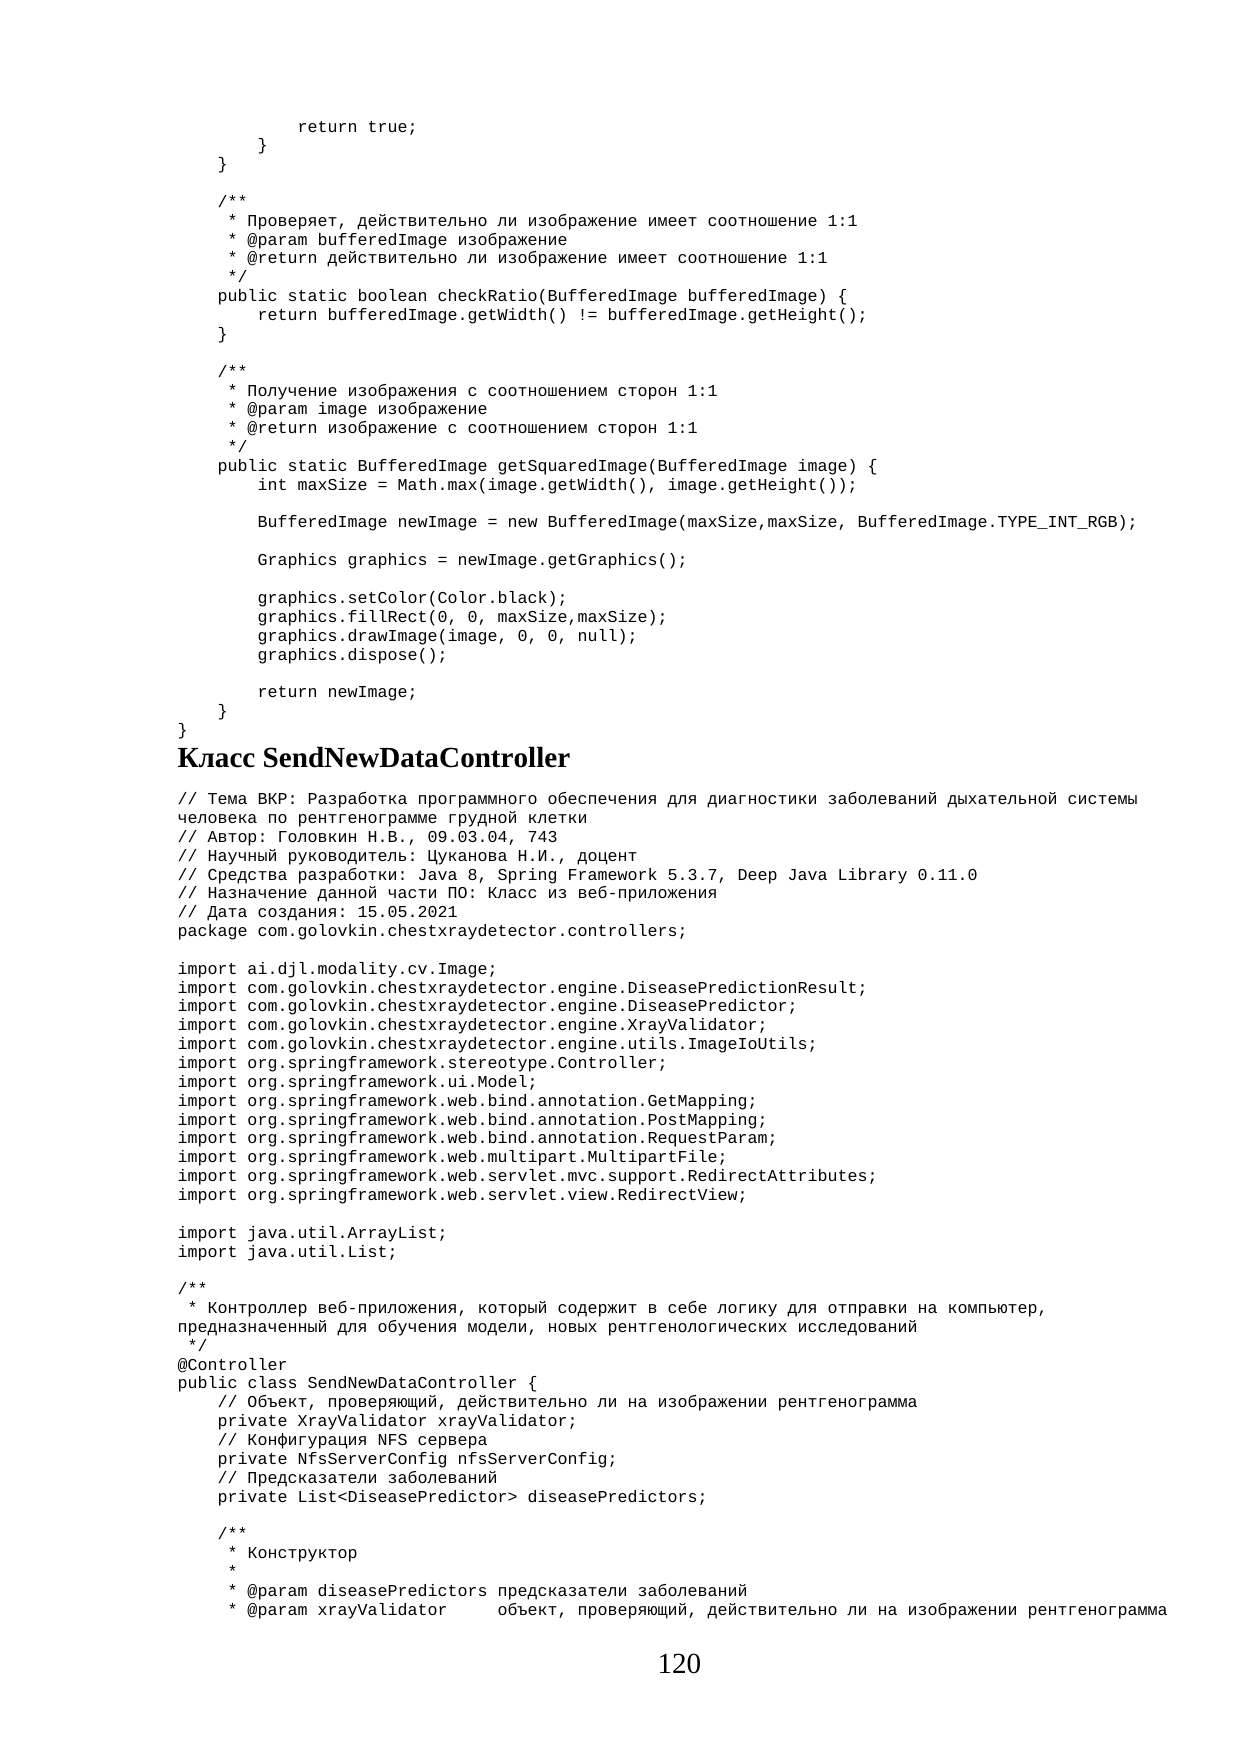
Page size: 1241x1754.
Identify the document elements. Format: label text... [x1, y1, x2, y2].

text @Controller [177, 1356, 1181, 1375]
text Класс SendNewDataController [177, 740, 1181, 774]
text graphics.drawImage(image, 0, 0, null); [177, 627, 1181, 646]
text /** [177, 363, 1181, 382]
text // Предсказатели заболеваний [177, 1469, 1181, 1488]
text * @param bufferedImage изображение [177, 231, 1181, 250]
text public class SendNewDataController { [177, 1375, 1181, 1394]
text import org.springframework.web.bind.annotation.PostMapping; [177, 1111, 1181, 1130]
text } [177, 703, 1181, 721]
text import com.golovkin.chestxraydetector.engine.DiseasePredictor; [177, 998, 1181, 1017]
text public static BufferedImage getSquaredImage(BufferedImage image) { [177, 457, 1181, 476]
text // Дата создания: 15.05.2021 [177, 904, 1181, 923]
text * @return действительно ли изображение имеет соотношение 1:1 [177, 250, 1181, 269]
text // Конфигурация NFS сервера [177, 1432, 1181, 1451]
text * @return изображение с соотношением сторон 1:1 [177, 420, 1181, 439]
text BufferedImage newImage = new BufferedImage(maxSize,maxSize, BufferedImage.TYPE_INT_RGB); [177, 514, 1181, 533]
text return true; [177, 118, 1181, 137]
text Graphics graphics = newImage.getGraphics(); [177, 552, 1181, 571]
text } [177, 156, 1181, 175]
text * [177, 1564, 1181, 1582]
text import org.springframework.web.multipart.MultipartFile; [177, 1149, 1181, 1168]
text graphics.dispose(); [177, 646, 1181, 665]
text import org.springframework.web.servlet.view.RedirectView; [177, 1187, 1181, 1205]
text import com.golovkin.chestxraydetector.engine.XrayValidator; [177, 1017, 1181, 1036]
text package com.golovkin.chestxraydetector.controllers; [177, 923, 1181, 941]
text return bufferedImage.getWidth() != bufferedImage.getHeight(); [177, 307, 1181, 326]
text import com.golovkin.chestxraydetector.engine.utils.ImageIoUtils; [177, 1036, 1181, 1054]
text * Проверяет, действительно ли изображение имеет соотношение 1:1 [177, 212, 1181, 231]
text // Тема ВКР: Разработка программного обеспечения для диагностики заболеваний дыхательной системы человека по рентгенограмме грудной клетки [177, 791, 1181, 828]
text * Контроллер веб-приложения, который содержит в себе логику для отправки на компьютер, предназначенный для обучения модели, новых рентгенологических исследований [177, 1300, 1181, 1337]
text */ [177, 269, 1181, 288]
text private List<DiseasePredictor> diseasePredictors; [177, 1488, 1181, 1507]
text private XrayValidator xrayValidator; [177, 1413, 1181, 1432]
text /** [177, 193, 1181, 212]
text private NfsServerConfig nfsServerConfig; [177, 1451, 1181, 1469]
text import ai.djl.modality.cv.Image; [177, 960, 1181, 979]
text import org.springframework.web.bind.annotation.RequestParam; [177, 1130, 1181, 1149]
text /** [177, 1281, 1181, 1300]
text */ [177, 1337, 1181, 1356]
text } [177, 326, 1181, 344]
text * Конструктор [177, 1545, 1181, 1564]
text graphics.fillRect(0, 0, maxSize,maxSize); [177, 608, 1181, 627]
text } [177, 721, 1181, 740]
text import org.springframework.stereotype.Controller; [177, 1054, 1181, 1073]
text import com.golovkin.chestxraydetector.engine.DiseasePredictionResult; [177, 979, 1181, 998]
text // Средства разработки: Java 8, Spring Framework 5.3.7, Deep Java Library 0.11.0 [177, 866, 1181, 885]
text // Научный руководитель: Цуканова Н.И., доцент [177, 847, 1181, 866]
text import java.util.List; [177, 1243, 1181, 1262]
text * Получение изображения с соотношением сторон 1:1 [177, 382, 1181, 401]
text } [177, 137, 1181, 156]
text // Автор: Головкин Н.В., 09.03.04, 743 [177, 828, 1181, 847]
text * @param xrayValidator объект, проверяющий, действительно ли на изображении рентгенограмма [177, 1601, 1181, 1620]
text * @param diseasePredictors предсказатели заболеваний [177, 1582, 1181, 1601]
text int maxSize = Math.max(image.getWidth(), image.getHeight()); [177, 476, 1181, 495]
text * @param image изображение [177, 401, 1181, 420]
text /** [177, 1526, 1181, 1545]
text import java.util.ArrayList; [177, 1224, 1181, 1243]
text graphics.setColor(Color.black); [177, 589, 1181, 608]
text import org.springframework.web.bind.annotation.GetMapping; [177, 1092, 1181, 1111]
text return newImage; [177, 684, 1181, 703]
text */ [177, 439, 1181, 457]
text import org.springframework.web.servlet.mvc.support.RedirectAttributes; [177, 1168, 1181, 1187]
text import org.springframework.ui.Model; [177, 1073, 1181, 1092]
text // Объект, проверяющий, действительно ли на изображении рентгенограмма [177, 1394, 1181, 1413]
text public static boolean checkRatio(BufferedImage bufferedImage) { [177, 288, 1181, 307]
text // Назначение данной части ПО: Класс из веб-приложения [177, 885, 1181, 904]
